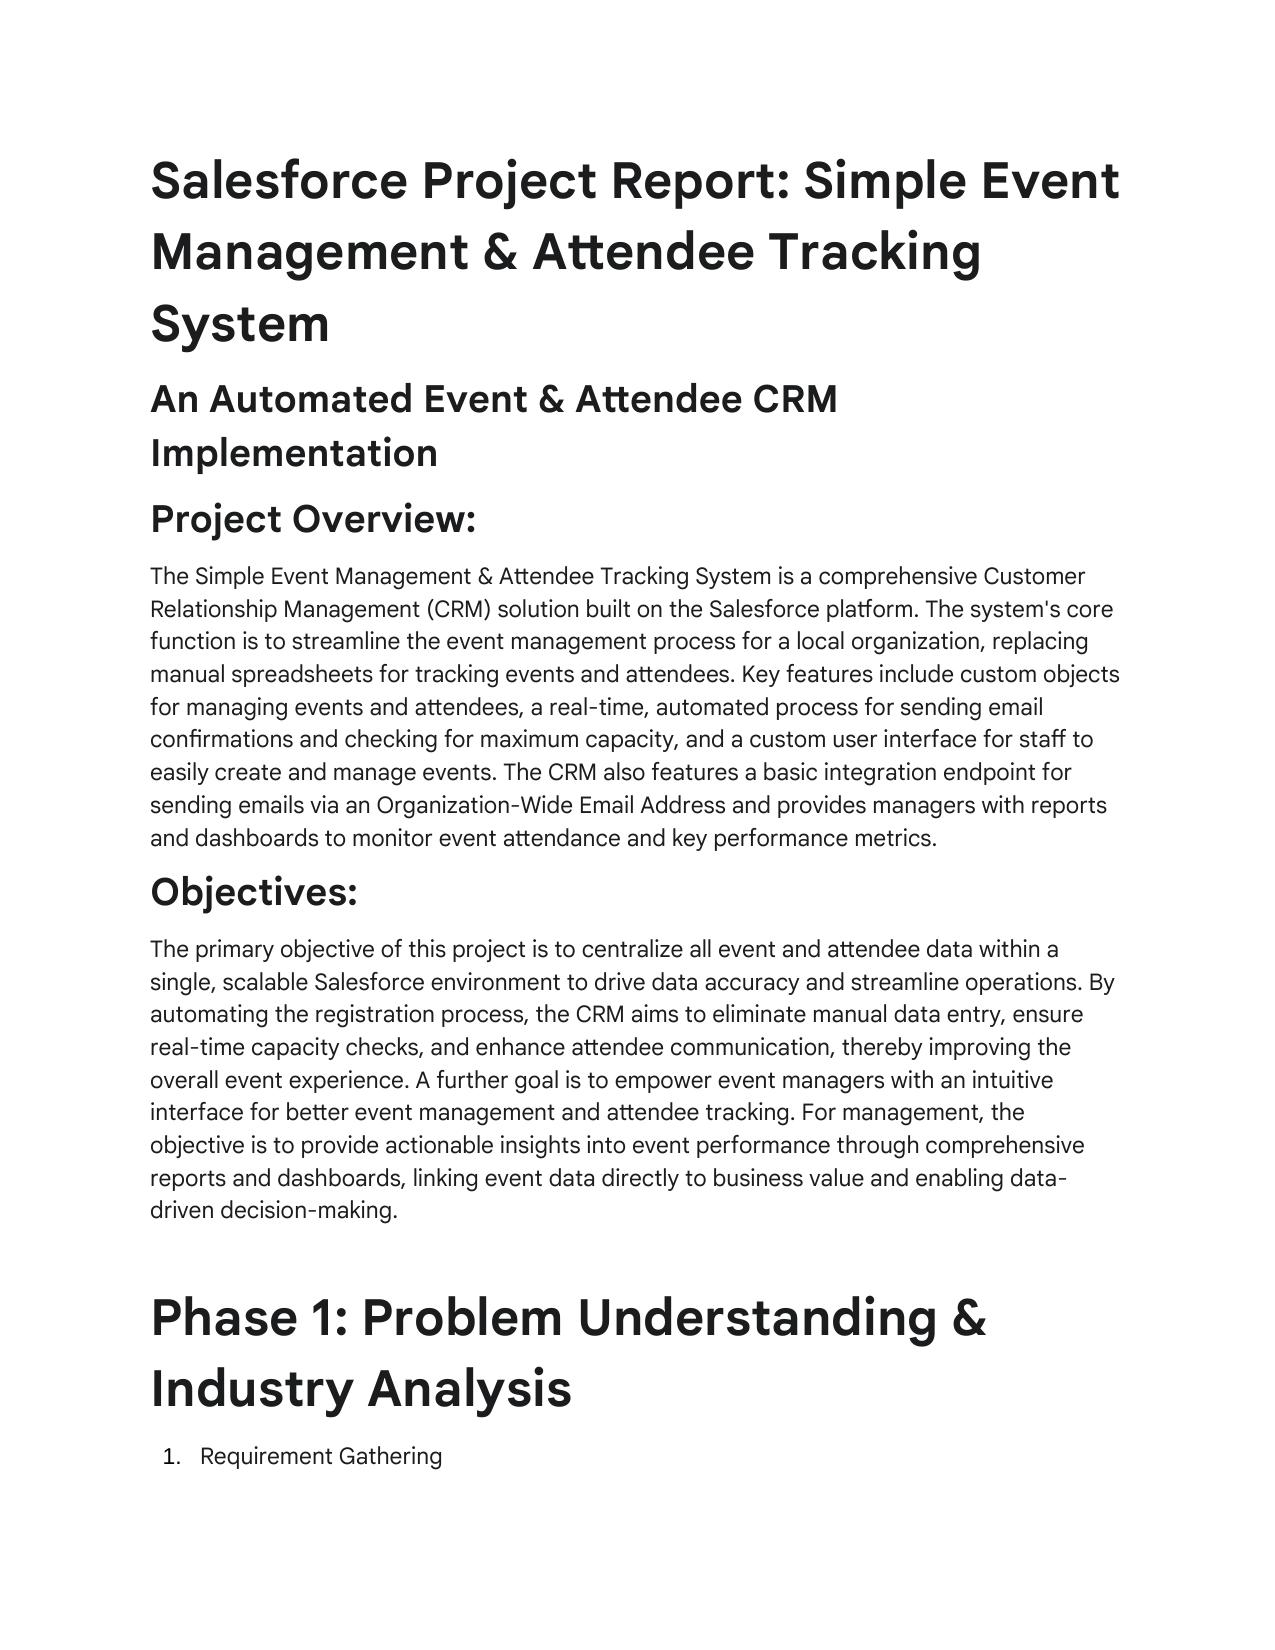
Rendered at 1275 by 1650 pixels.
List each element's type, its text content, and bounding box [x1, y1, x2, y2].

text Phase 1: Problem Understanding & Industry Analysis [150, 1287, 1125, 1421]
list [162, 1442, 1125, 1471]
text The Simple Event Management & Attendee Tracking System is a comprehensive Customer Relationship Management (CRM) solution built on the Salesforce platform. The system's core function is to streamline the event management process for a local organization, replacing manual spreadsheets for tracking events and attendees. Key features include custom objects for managing events and attendees, a real-time, automated process for sending email confirmations and checking for maximum capacity, and a custom user interface for staff to easily create and manage events. The CRM also features a basic integration endpoint for sending emails via an Organization-Wide Email Address and provides managers with reports and dashboards to monitor event attendance and key performance metrics. [150, 562, 1125, 853]
text An Automated Event & Attendee CRM Implementation [150, 377, 1125, 477]
text Project Overview: [150, 496, 1125, 543]
text Objectives: [150, 869, 1125, 916]
text Salesforce Project Report: Simple Event Management & Attendee Tracking System [150, 150, 1125, 355]
text The primary objective of this project is to centralize all event and attendee data within a single, scalable Salesforce environment to drive data accuracy and streamline operations. By automating the registration process, the CRM aims to eliminate manual data entry, ensure real-time capacity checks, and enhance attendee communication, thereby improving the overall event experience. A further goal is to empower event managers with an intuitive interface for better event management and attendee tracking. For management, the objective is to provide actionable insights into event performance through comprehensive reports and dashboards, linking event data directly to business value and enabling data-driven decision-making. [150, 935, 1125, 1226]
